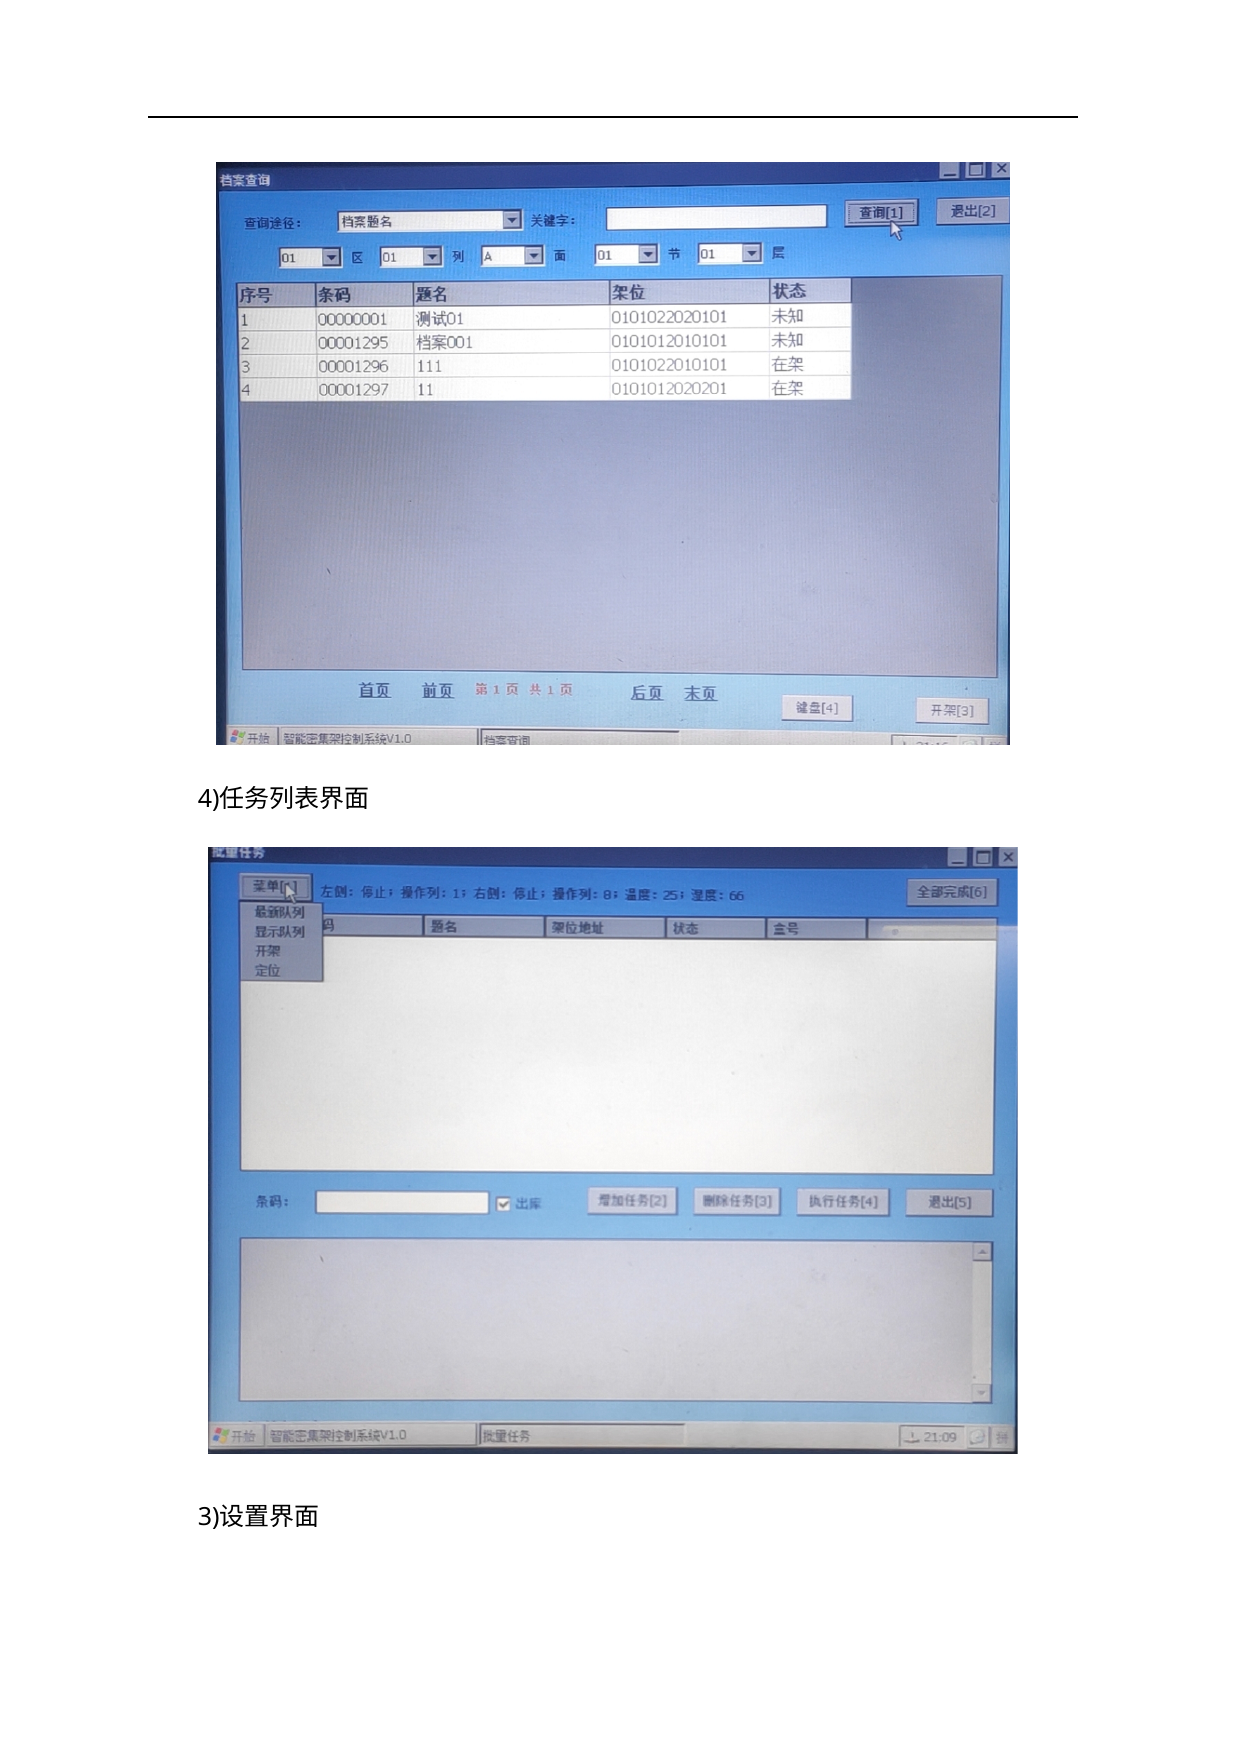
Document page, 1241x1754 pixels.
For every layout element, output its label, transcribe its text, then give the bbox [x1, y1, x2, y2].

text 3)设置界面 [148, 1482, 1078, 1547]
picture [208, 847, 1018, 1454]
text 4)任务列表界面 [148, 764, 1078, 829]
picture [216, 162, 1010, 745]
